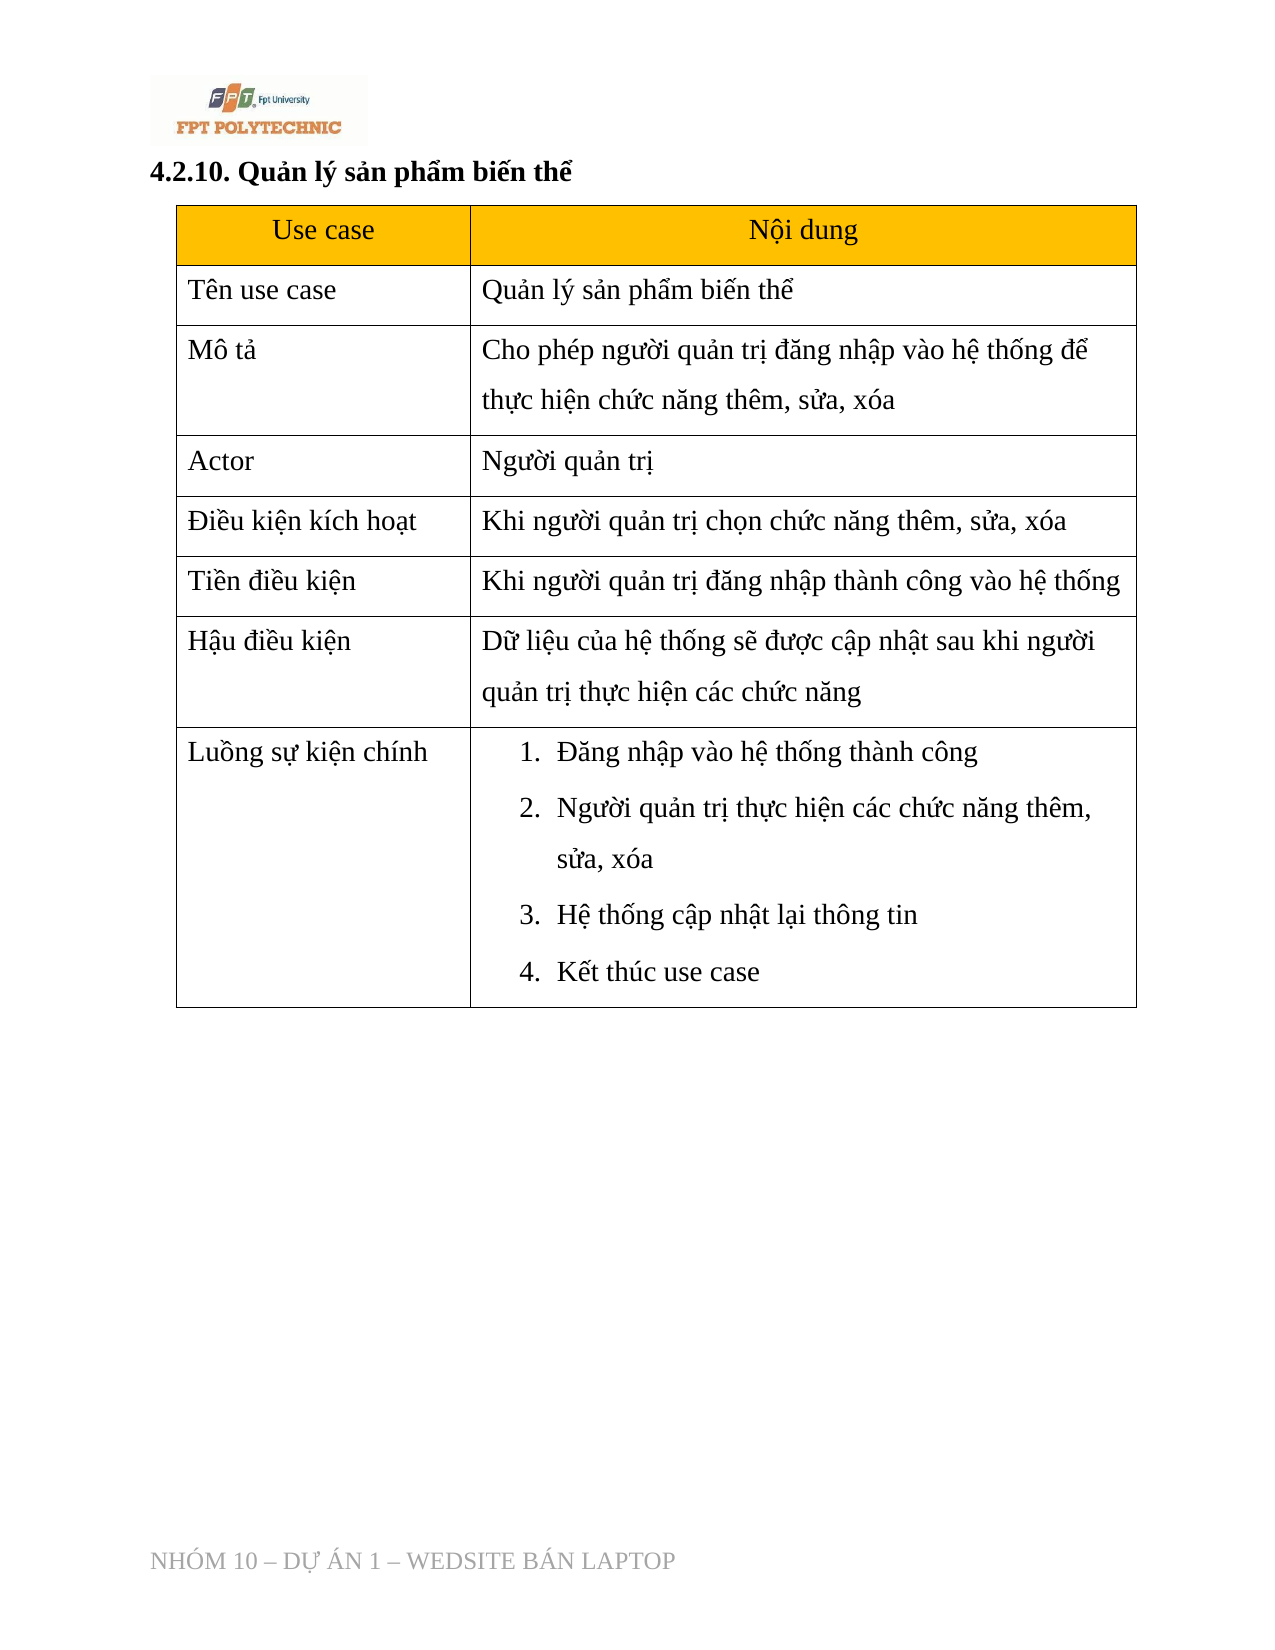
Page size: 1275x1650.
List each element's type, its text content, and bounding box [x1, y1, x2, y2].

table_header Nội dung [471, 206, 1136, 265]
table_cell Khi người quản trị đăng nhập thành công vào hệ thống [471, 557, 1136, 616]
table_cell Cho phép người quản trị đăng nhập vào hệ thống để thực hiện chức năng thêm, sửa, xóa [471, 326, 1136, 435]
table_cell Khi người quản trị chọn chức năng thêm, sửa, xóa [471, 497, 1136, 556]
table_cell Điều kiện kích hoạt [177, 497, 470, 556]
table_header Use case [177, 206, 470, 265]
table_cell Tên use case [177, 266, 470, 325]
table_cell Tiền điều kiện [177, 557, 470, 616]
table_cell Dữ liệu của hệ thống sẽ được cập nhật sau khi người quản trị thực hiện các chức năng [471, 617, 1136, 727]
table_cell Đăng nhập vào hệ thống thành công Người quản trị thực hiện các chức năng thêm, sửa, xóa Hệ thống cập nhật lại thông tin Kết thúc use case [471, 728, 1136, 1007]
table_cell Quản lý sản phẩm biến thể [471, 266, 1136, 325]
subtitle 4.2.10. Quản lý sản phẩm biến thể [150, 154, 1125, 188]
table_cell Mô tả [177, 326, 470, 435]
table_cell Actor [177, 436, 470, 496]
picture [150, 75, 368, 146]
table_cell Người quản trị [471, 436, 1136, 496]
table_cell Hậu điều kiện [177, 617, 470, 727]
table_cell Luồng sự kiện chính [177, 728, 470, 1007]
